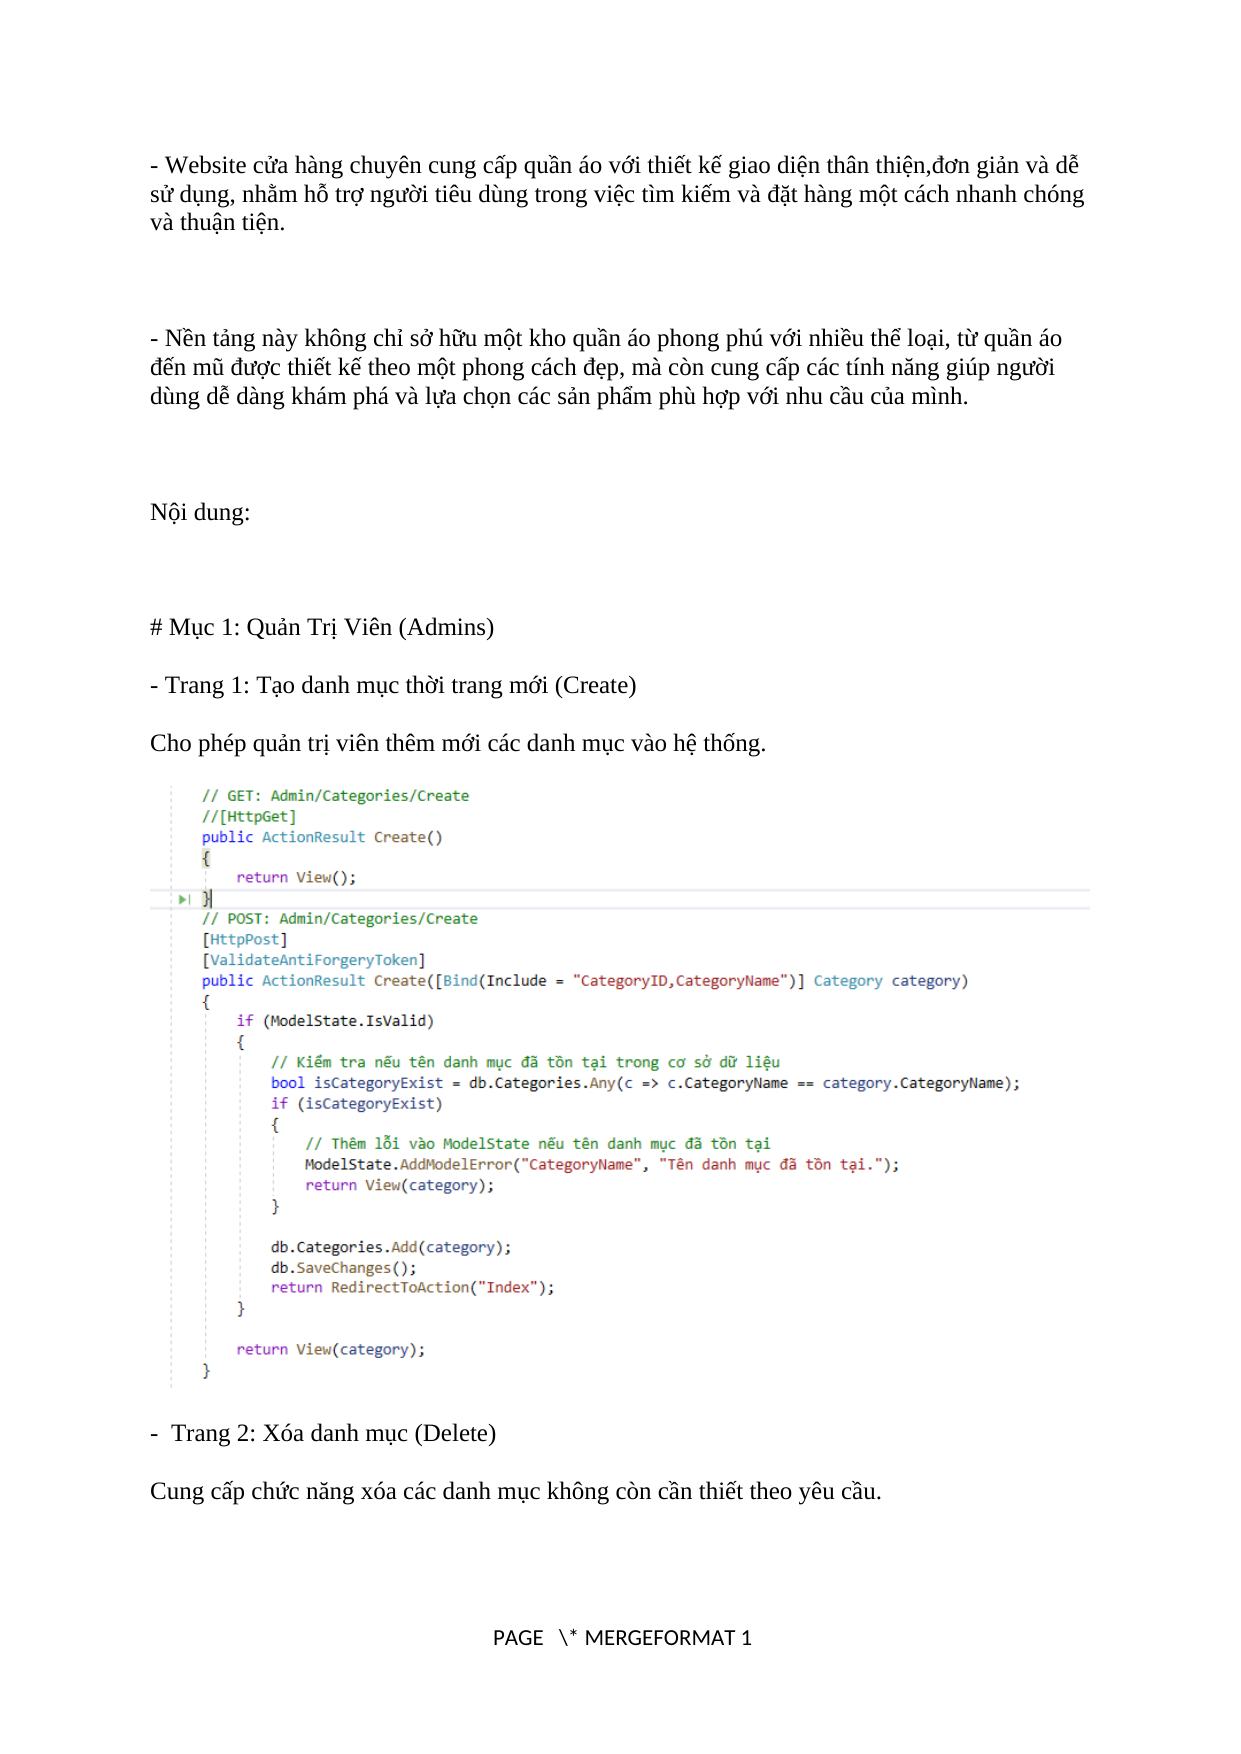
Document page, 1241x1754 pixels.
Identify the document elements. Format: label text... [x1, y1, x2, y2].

text - Trang 2: Xóa danh mục (Delete) [150, 1418, 1090, 1447]
text Nội dung: [150, 497, 1090, 525]
text - Nền tảng này không chỉ sở hữu một kho quần áo phong phú với nhiều thể loại, từ quần áo đến mũ được thiết kế theo một phong cách đẹp, mà còn cung cấp các tính năng giúp người dùng dễ dàng khám phá và lựa chọn các sản phẩm phù hợp với nhu cầu của mình. [150, 323, 1090, 409]
text # Mục 1: Quản Trị Viên (Admins) [150, 612, 1090, 641]
text Cho phép quản trị viên thêm mới các danh mục vào hệ thống. [150, 728, 1090, 757]
text - Trang 1: Tạo danh mục thời trang mới (Create) [150, 670, 1090, 699]
picture [150, 786, 1091, 1389]
text - Website cửa hàng chuyên cung cấp quần áo với thiết kế giao diện thân thiện,đơn giản và dễ sử dụng, nhằm hỗ trợ người tiêu dùng trong việc tìm kiếm và đặt hàng một cách nhanh chóng và thuận tiện. [150, 150, 1090, 236]
text Cung cấp chức năng xóa các danh mục không còn cần thiết theo yêu cầu. [150, 1476, 1090, 1505]
